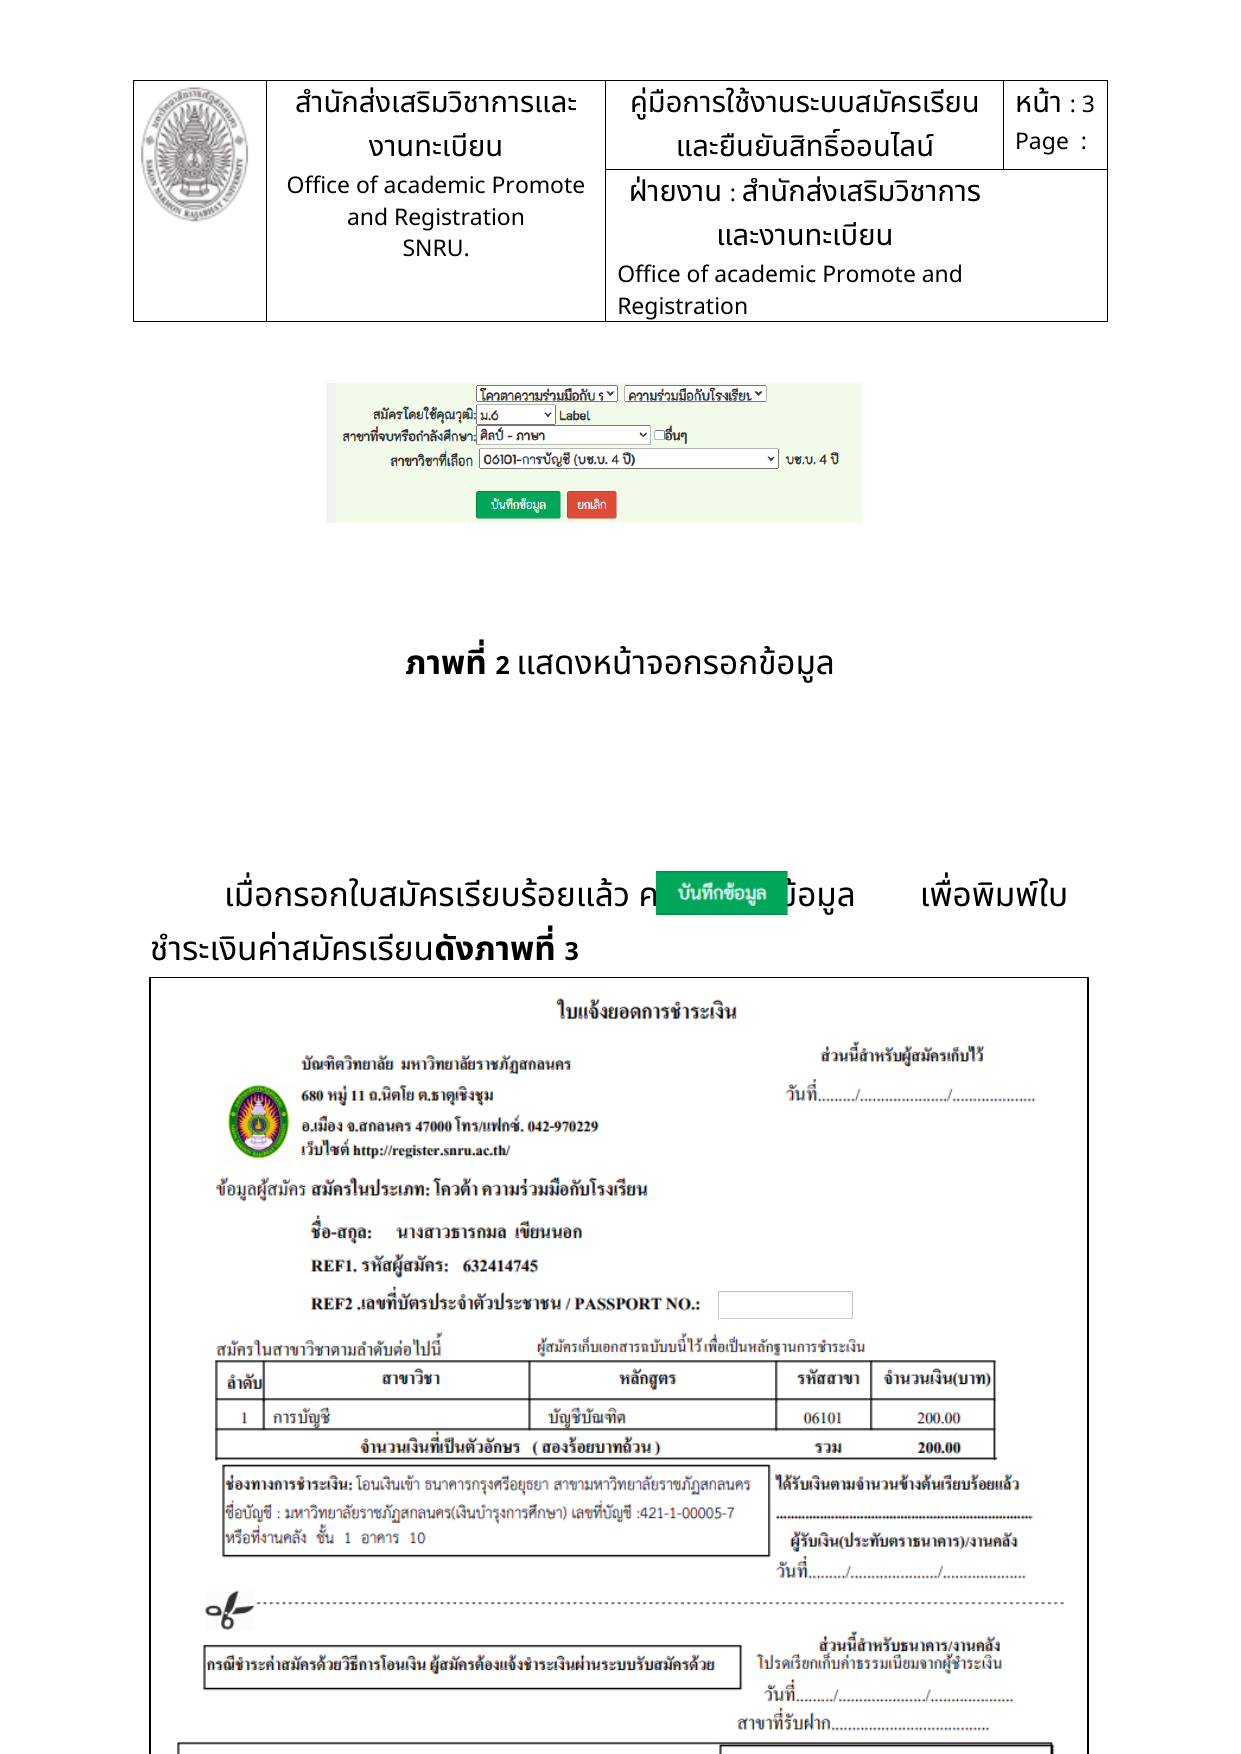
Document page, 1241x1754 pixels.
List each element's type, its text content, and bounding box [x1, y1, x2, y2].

picture [151, 997, 1087, 1754]
picture [140, 83, 253, 223]
picture [326, 383, 863, 523]
text เมื่อกรอกใบสมัครเรียบร้อยแล้ว คลิกบันทึกข้อมูล เพื่อพิมพ์ใบชำระเงินค่าสมัครเรียนดังภาพที่ 3 [150, 871, 1090, 975]
text ภาพที่ 2 แสดงหน้าจอกรอกข้อมูล [150, 639, 1090, 690]
